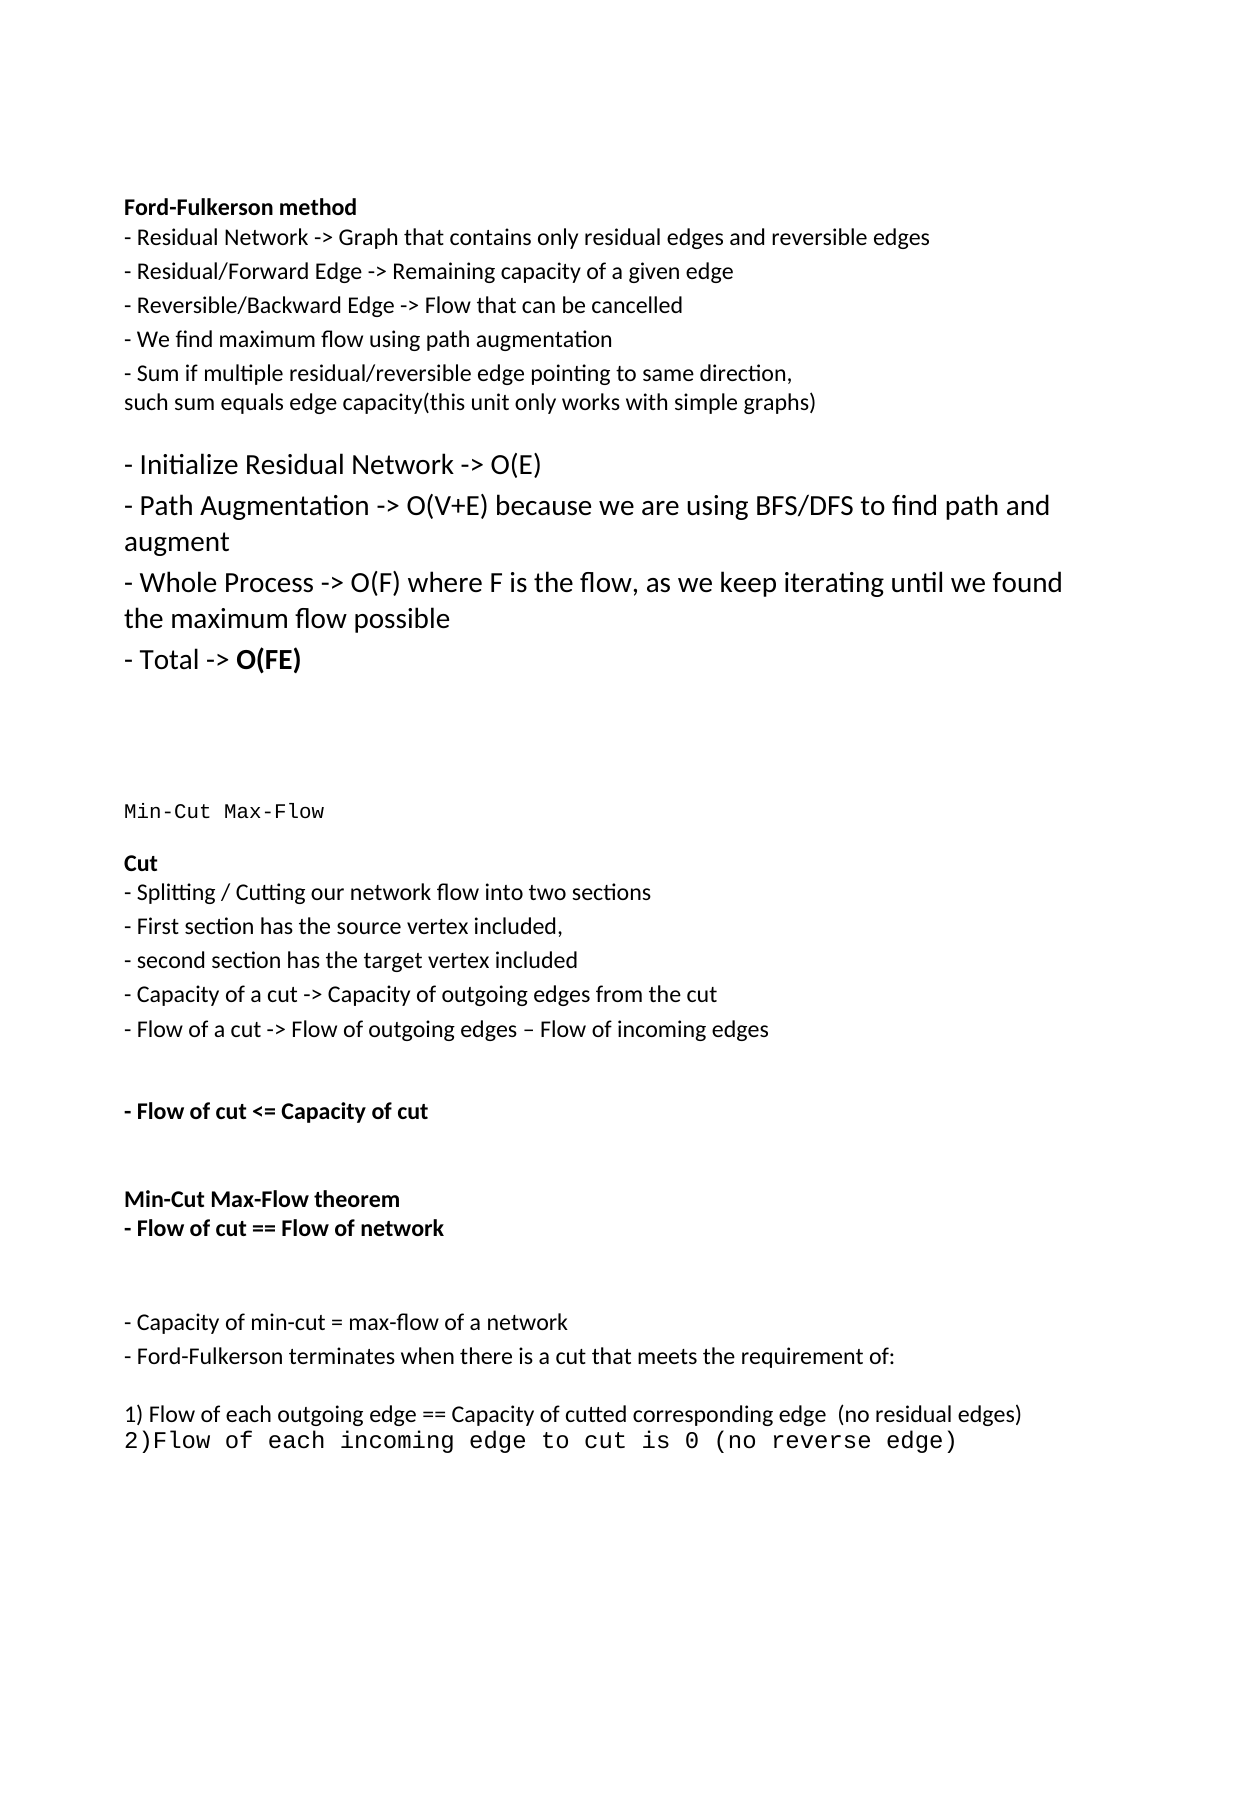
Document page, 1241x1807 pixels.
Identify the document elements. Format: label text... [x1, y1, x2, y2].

text - Flow of cut <= Capacity of cut [124, 1096, 1072, 1125]
text 1) Flow of each outgoing edge == Capacity of cutted corresponding edge (no residual edges) [124, 1399, 1072, 1429]
text - Total -> O(FE) [124, 641, 1072, 677]
text - Whole Process -> O(F) where F is the flow, as we keep iterating until we found the maximum flow possible [124, 564, 1072, 636]
text - Ford-Fulkerson terminates when there is a cut that meets the requirement of: [124, 1341, 1072, 1370]
text Cut [124, 848, 1072, 877]
text - We find maximum flow using path augmentation [124, 324, 1072, 353]
text Min-Cut Max-Flow theorem [124, 1184, 1072, 1213]
text - Reversible/Backward Edge -> Flow that can be cancelled [124, 290, 1072, 319]
text - Capacity of a cut -> Capacity of outgoing edges from the cut [124, 979, 1072, 1009]
text Min-Cut Max-Flow [124, 801, 1072, 824]
text - Sum if multiple residual/reversible edge pointing to same direction, [124, 358, 1072, 387]
text - Residual Network -> Graph that contains only residual edges and reversible edges [124, 222, 1072, 251]
text - Initialize Residual Network -> O(E) [124, 446, 1072, 481]
text - Flow of a cut -> Flow of outgoing edges – Flow of incoming edges [124, 1014, 1072, 1043]
text - second section has the target vertex included [124, 946, 1072, 975]
text - Path Augmentation -> O(V+E) because we are using BFS/DFS to find path and augment [124, 487, 1072, 558]
text Ford-Fulkerson method [124, 192, 1072, 222]
text - First section has the source vertex included, [124, 911, 1072, 941]
text - Flow of cut == Flow of network [124, 1213, 1072, 1242]
text - Residual/Forward Edge -> Remaining capacity of a given edge [124, 256, 1072, 285]
text - Capacity of min-cut = max-flow of a network [124, 1307, 1072, 1336]
text 2)Flow of each incoming edge to cut is 0 (no reverse edge) [124, 1429, 1072, 1456]
text such sum equals edge capacity(this unit only works with simple graphs) [124, 387, 1072, 416]
text - Splitting / Cutting our network flow into two sections [124, 877, 1072, 907]
